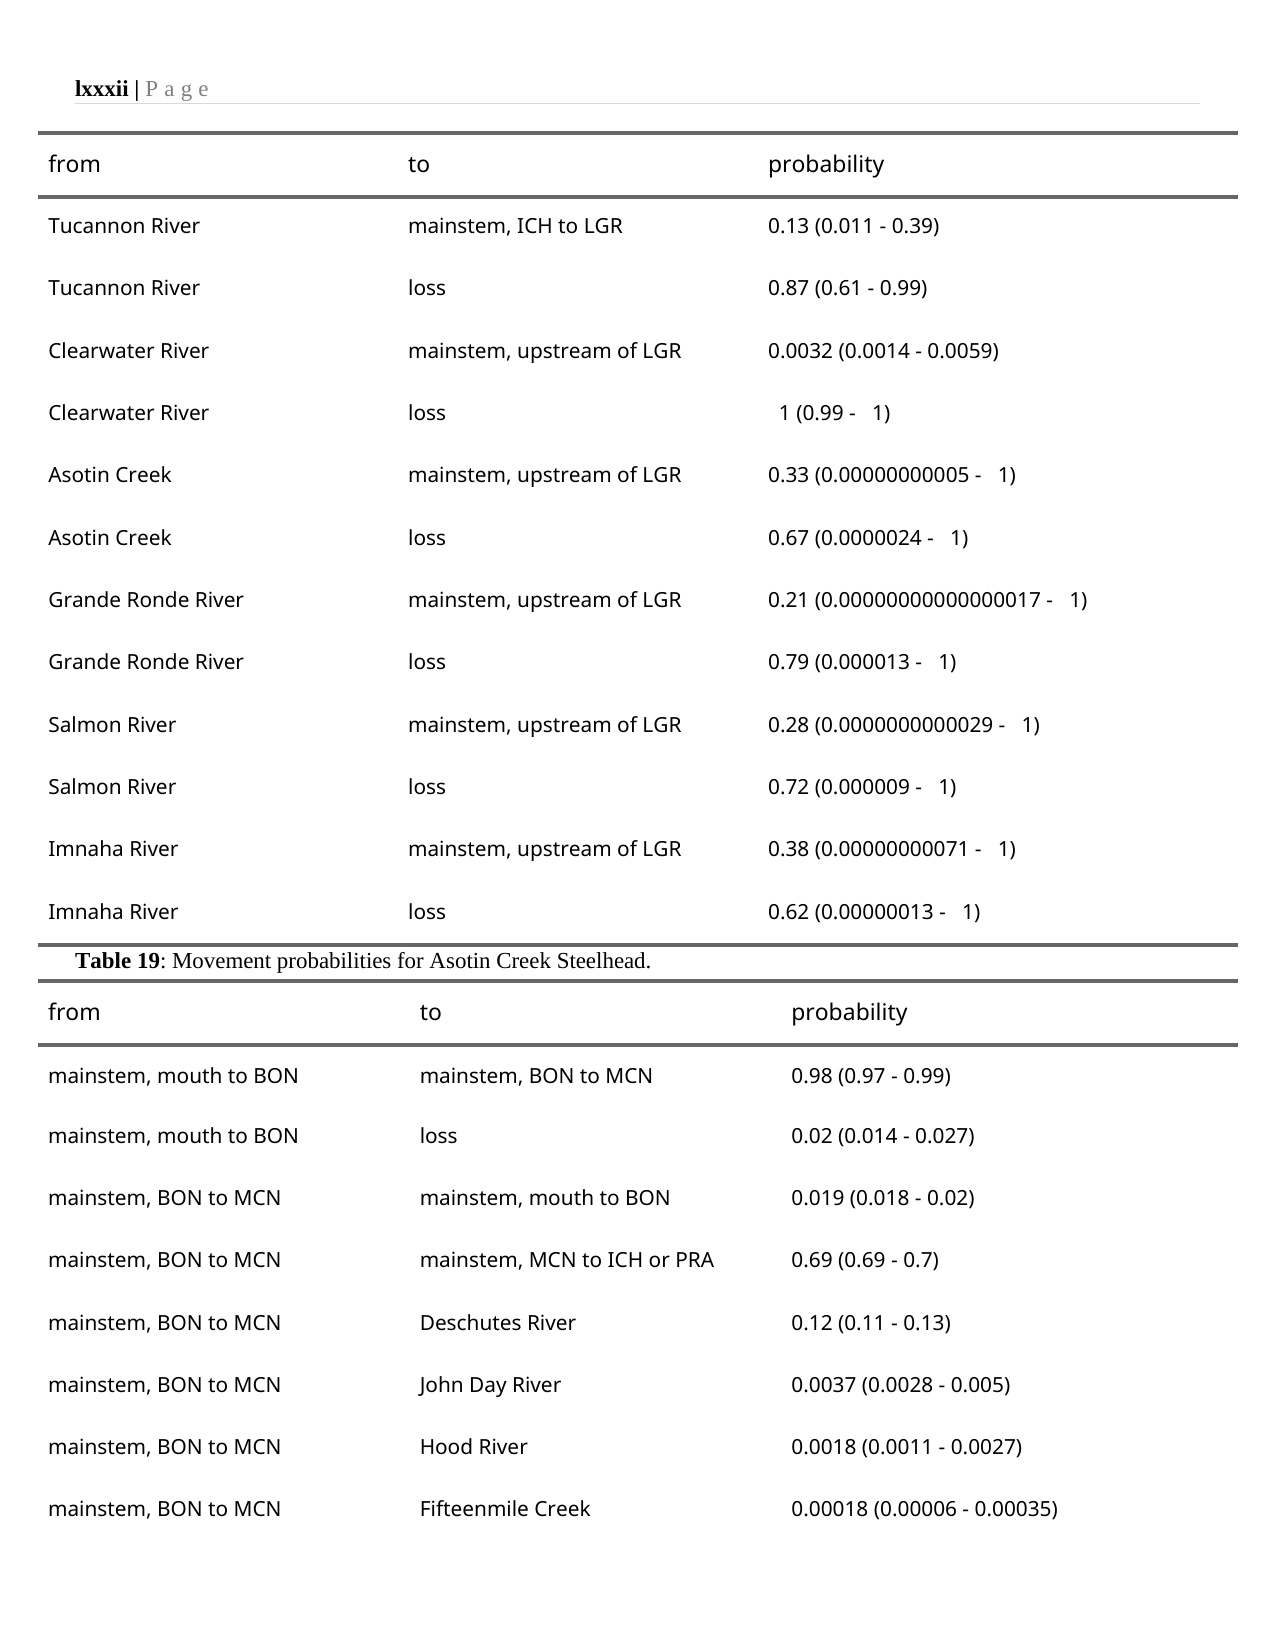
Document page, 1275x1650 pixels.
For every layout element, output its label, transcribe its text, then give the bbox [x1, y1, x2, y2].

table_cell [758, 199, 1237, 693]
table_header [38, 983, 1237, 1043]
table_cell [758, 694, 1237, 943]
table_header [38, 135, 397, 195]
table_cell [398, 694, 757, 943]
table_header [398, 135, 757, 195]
text Table : Movement probabilities for Asotin Creek Steelhead. [75, 947, 1200, 973]
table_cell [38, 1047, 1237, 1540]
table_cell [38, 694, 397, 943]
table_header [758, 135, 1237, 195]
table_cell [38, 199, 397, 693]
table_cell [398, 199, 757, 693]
